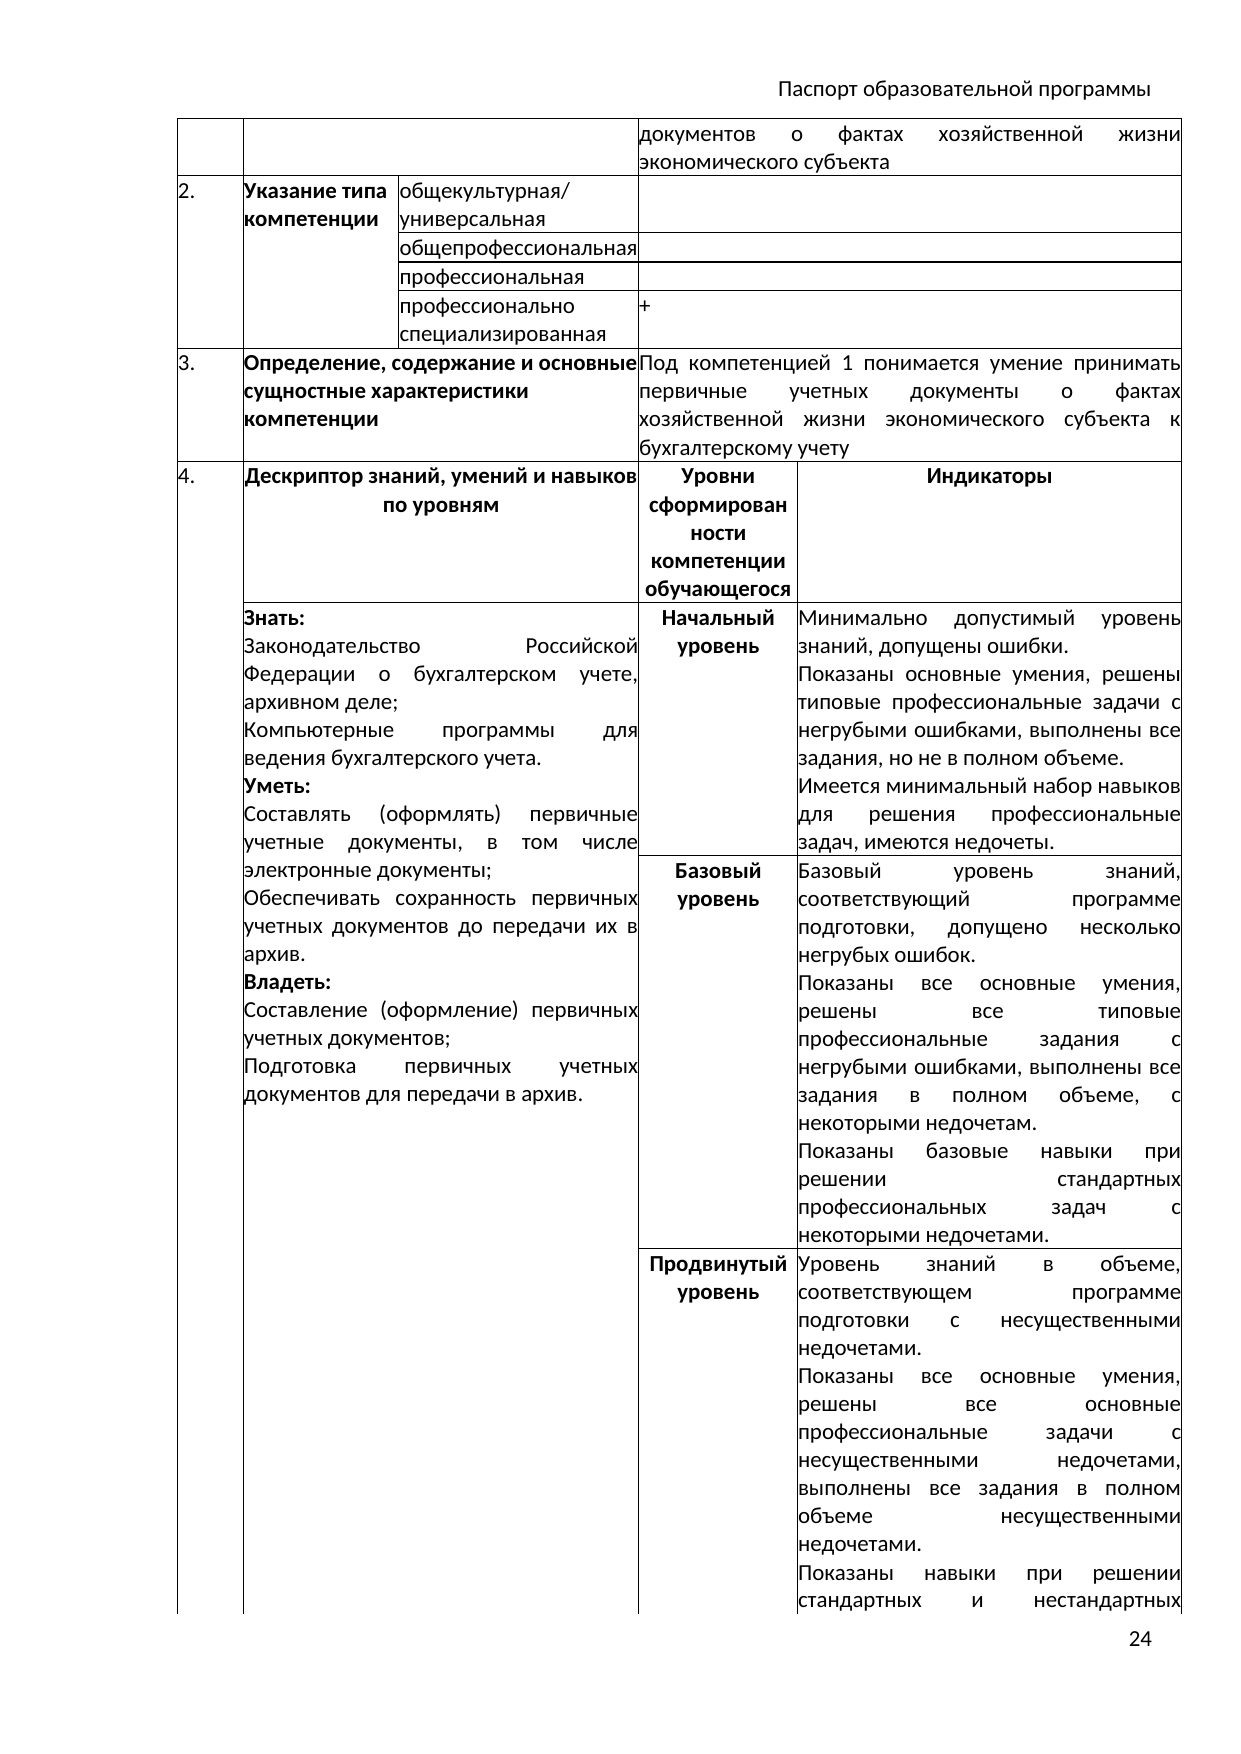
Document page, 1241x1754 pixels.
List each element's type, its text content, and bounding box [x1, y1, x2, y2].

table_cell Начальный уровень [639, 603, 797, 855]
table_cell [639, 233, 1181, 261]
table_cell Определение, содержание и основные сущностные характеристики компетенции [244, 349, 638, 461]
table_cell Указание типа компетенции [244, 176, 398, 347]
table_cell Базовый уровень знаний, соответствующий программе подготовки, допущено несколько негрубых ошибок. Показаны все основные умения, решены все типовые профессиональные задания с негрубыми ошибками, выполнены все задания в полном объеме, с некоторыми недочетам. Показаны базовые навыки при решении стандартных профессиональных задач с некоторыми недочетами. [798, 856, 1181, 1248]
table_cell Уровни сформирован ности компетенции обучающегося [639, 462, 797, 602]
table_cell Знать: Законодательство Российской Федерации о бухгалтерском учете, архивном деле; Компьютерные программы для ведения бухгалтерского учета. Уметь: Составлять (оформлять) первичные учетные документы, в том числе электронные документы; Обеспечивать сохранность первичных учетных документов до передачи их в архив. Владеть: Составление (оформление) первичных учетных документов; Подготовка первичных учетных документов для передачи в архив. [244, 603, 638, 1614]
table_cell Под компетенцией 1 понимается умение принимать первичные учетных документы о фактах хозяйственной жизни экономического субъекта к бухгалтерскому учету [639, 349, 1181, 461]
table_cell 4. [178, 462, 243, 1614]
table_cell профессионально специализированная [399, 291, 638, 347]
table_cell 2. [178, 176, 243, 347]
table_cell Индикаторы [798, 462, 1181, 602]
table_cell Продвинутый уровень [639, 1249, 797, 1614]
table_cell Минимально допустимый уровень знаний, допущены ошибки. Показаны основные умения, решены типовые профессиональные задачи с негрубыми ошибками, выполнены все задания, но не в полном объеме. Имеется минимальный набор навыков для решения профессиональные задач, имеются недочеты. [798, 603, 1181, 855]
table_cell 3. [178, 349, 243, 461]
table_cell Базовый уровень [639, 856, 797, 1248]
table_cell общепрофессиональная [399, 233, 638, 261]
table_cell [798, 1249, 1181, 1614]
table_cell общекультурная/ универсальная [399, 176, 638, 232]
table_cell [639, 176, 1181, 232]
table_cell [639, 263, 1181, 290]
table_cell профессиональная [399, 263, 638, 290]
table_header 1. [178, 119, 243, 175]
table_cell Дескриптор знаний, умений и навыков по уровням [244, 462, 638, 602]
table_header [639, 119, 1181, 175]
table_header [244, 119, 638, 175]
table_cell + [639, 291, 1181, 347]
